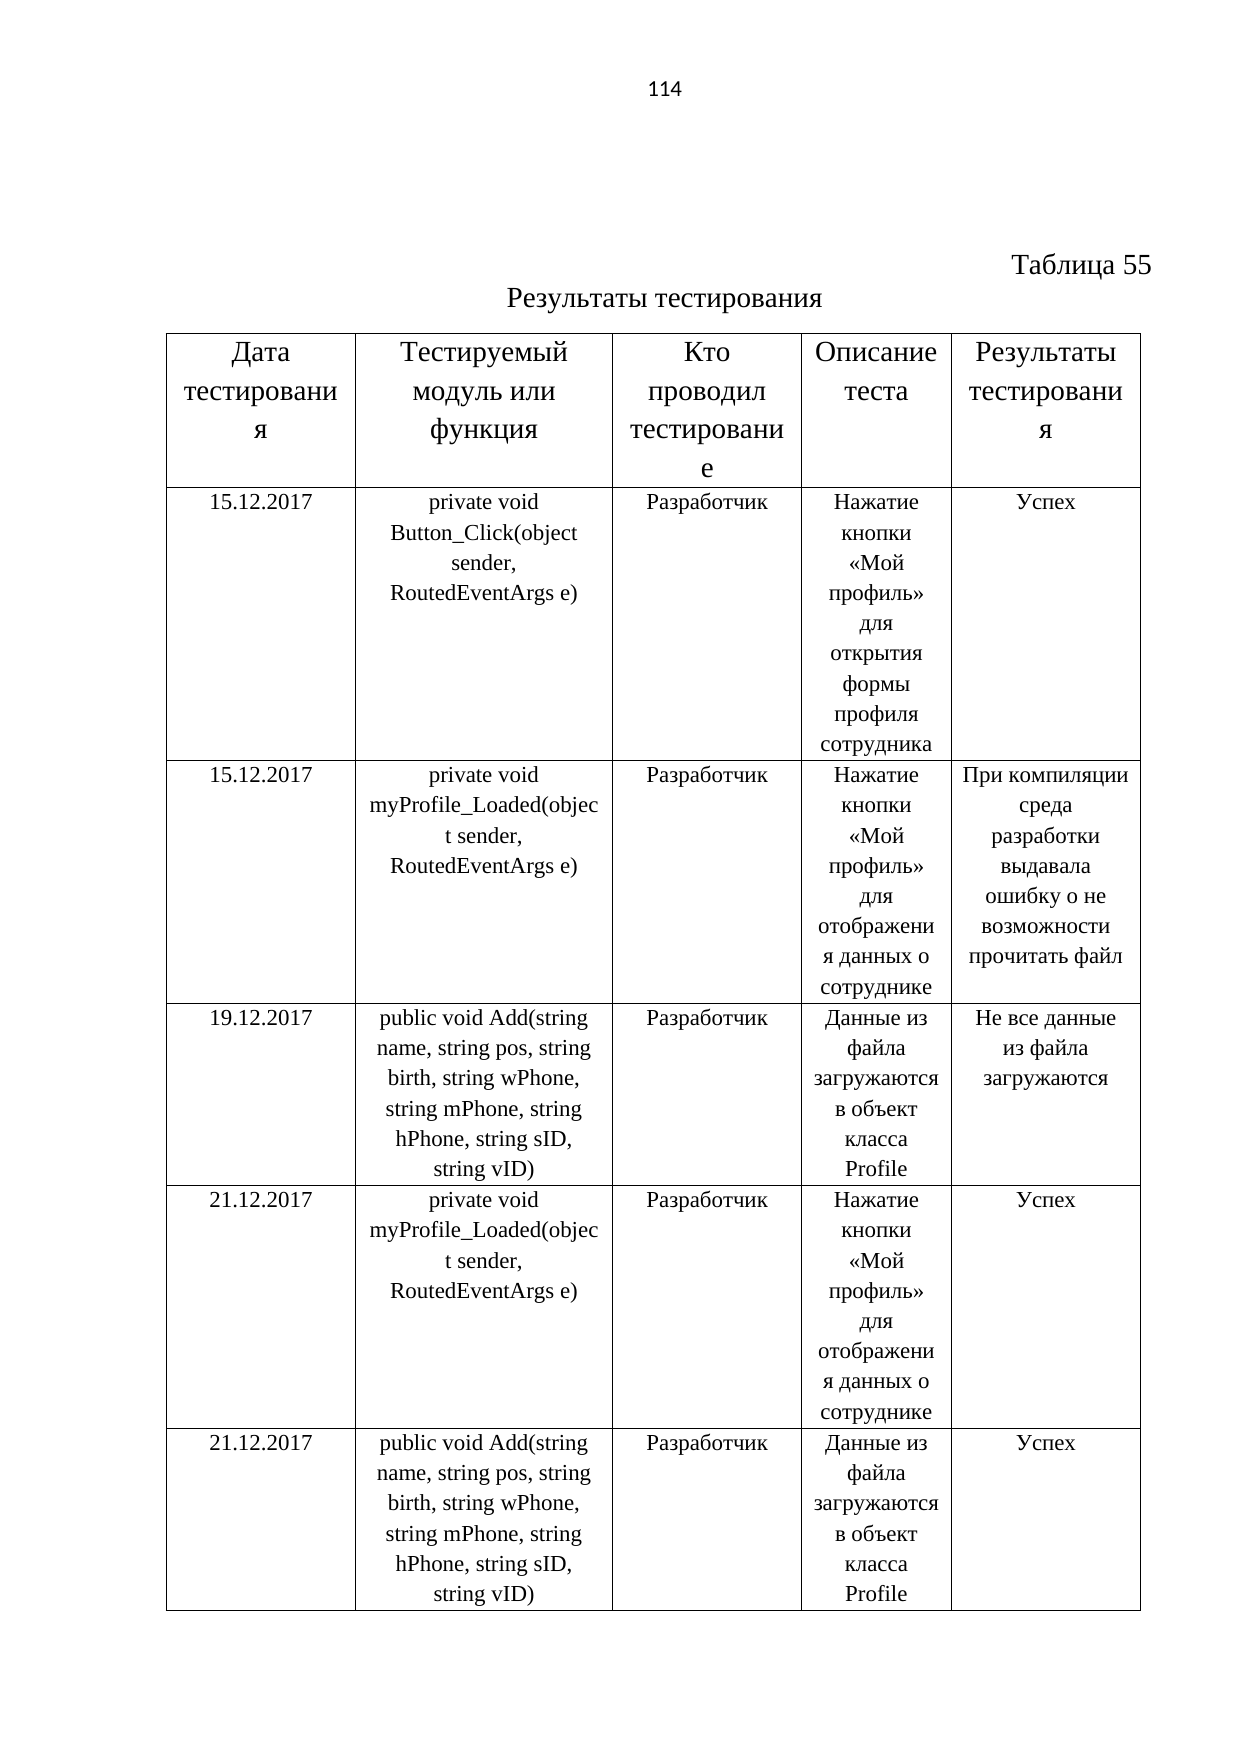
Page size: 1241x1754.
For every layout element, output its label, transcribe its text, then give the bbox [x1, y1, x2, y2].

text Таблица 55 [177, 247, 1152, 280]
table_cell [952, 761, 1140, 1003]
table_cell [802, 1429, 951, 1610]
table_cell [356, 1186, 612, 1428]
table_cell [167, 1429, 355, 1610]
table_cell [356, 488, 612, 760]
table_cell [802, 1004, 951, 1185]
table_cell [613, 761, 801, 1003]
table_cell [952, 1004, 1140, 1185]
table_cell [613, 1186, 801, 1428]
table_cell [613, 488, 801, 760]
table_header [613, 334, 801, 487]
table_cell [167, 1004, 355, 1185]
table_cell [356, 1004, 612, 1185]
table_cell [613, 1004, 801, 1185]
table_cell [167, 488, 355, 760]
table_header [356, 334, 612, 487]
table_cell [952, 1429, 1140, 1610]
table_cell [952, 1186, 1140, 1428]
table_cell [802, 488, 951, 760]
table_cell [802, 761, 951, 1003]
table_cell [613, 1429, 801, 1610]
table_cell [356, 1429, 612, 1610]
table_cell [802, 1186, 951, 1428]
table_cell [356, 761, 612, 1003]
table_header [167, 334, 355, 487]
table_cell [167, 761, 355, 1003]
text Результаты тестирования [177, 280, 1152, 314]
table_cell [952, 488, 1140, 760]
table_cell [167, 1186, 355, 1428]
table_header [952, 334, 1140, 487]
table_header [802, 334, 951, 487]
